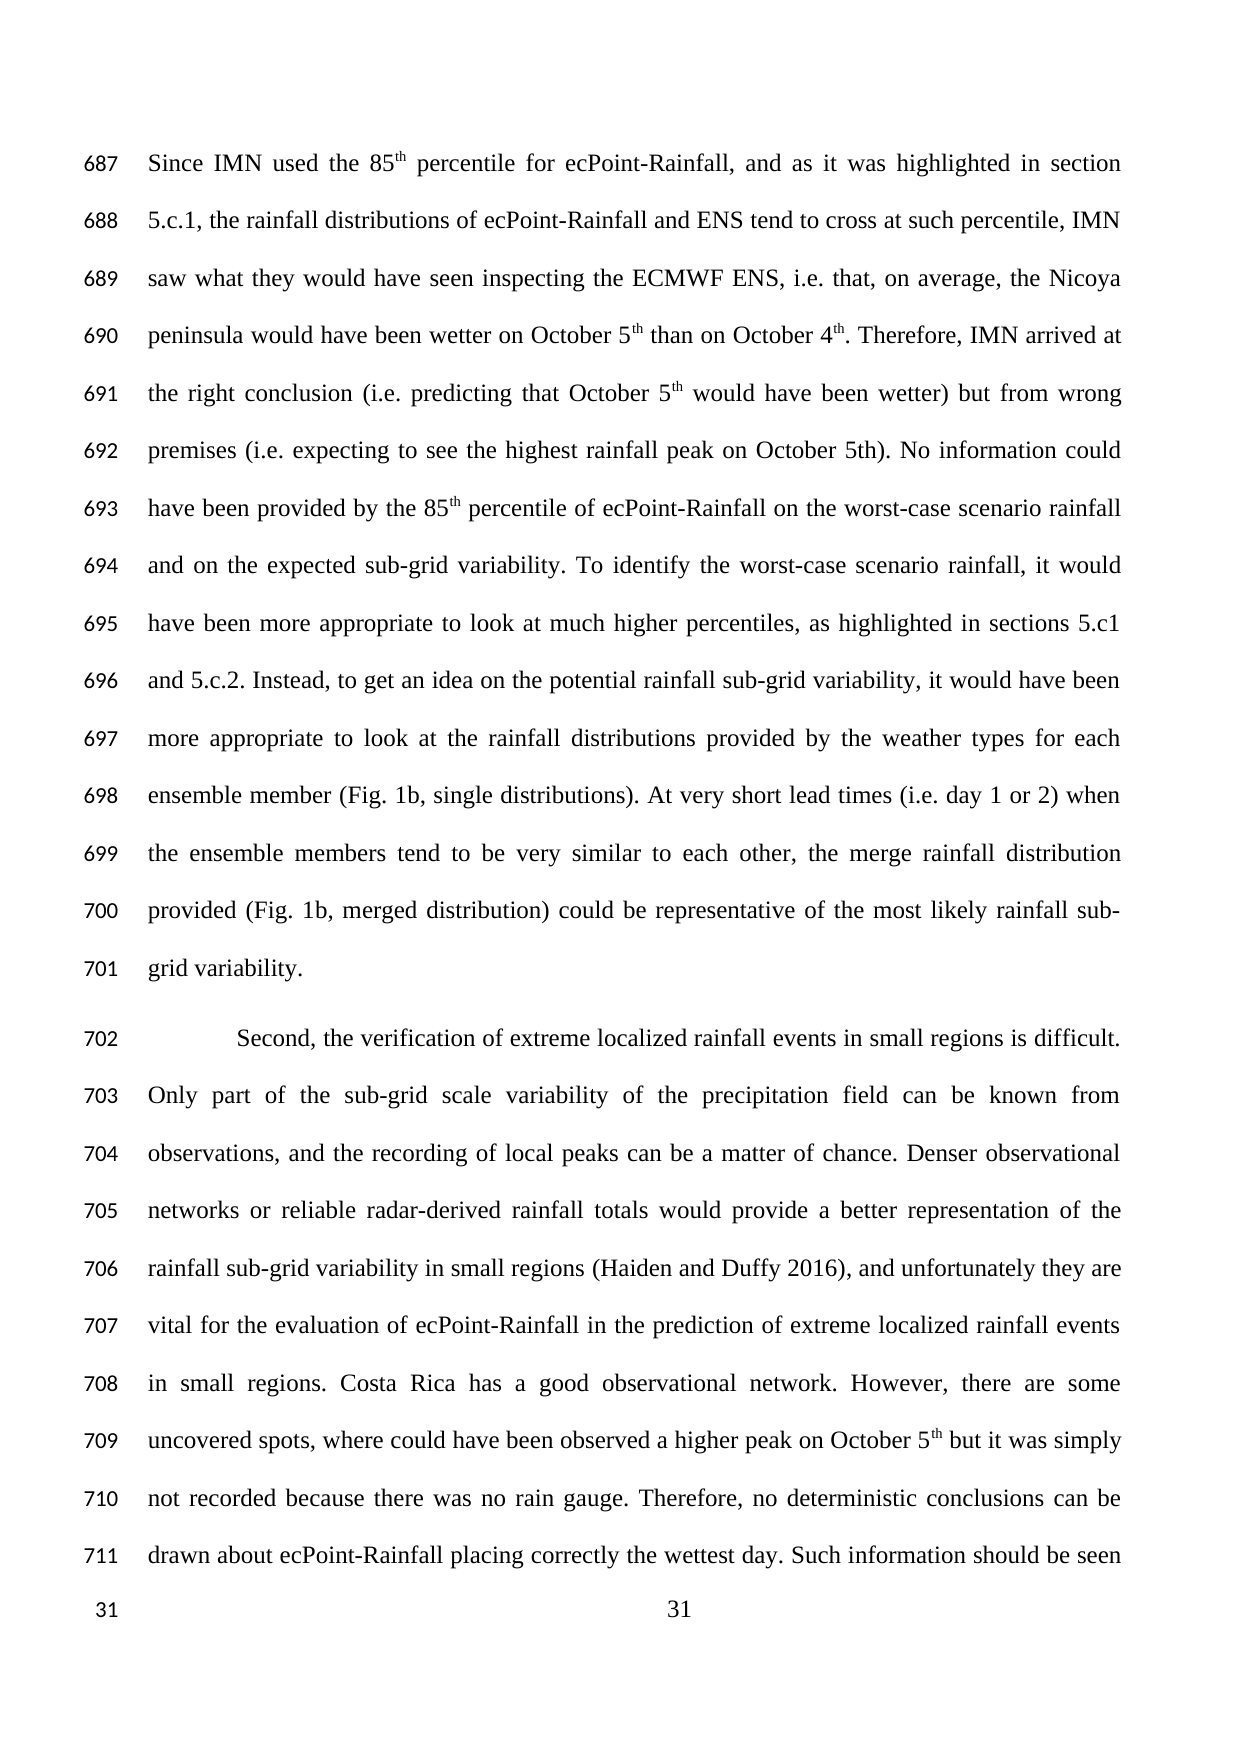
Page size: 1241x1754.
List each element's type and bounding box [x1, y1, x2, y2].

text [148, 148, 1122, 981]
text [148, 1023, 1122, 1569]
